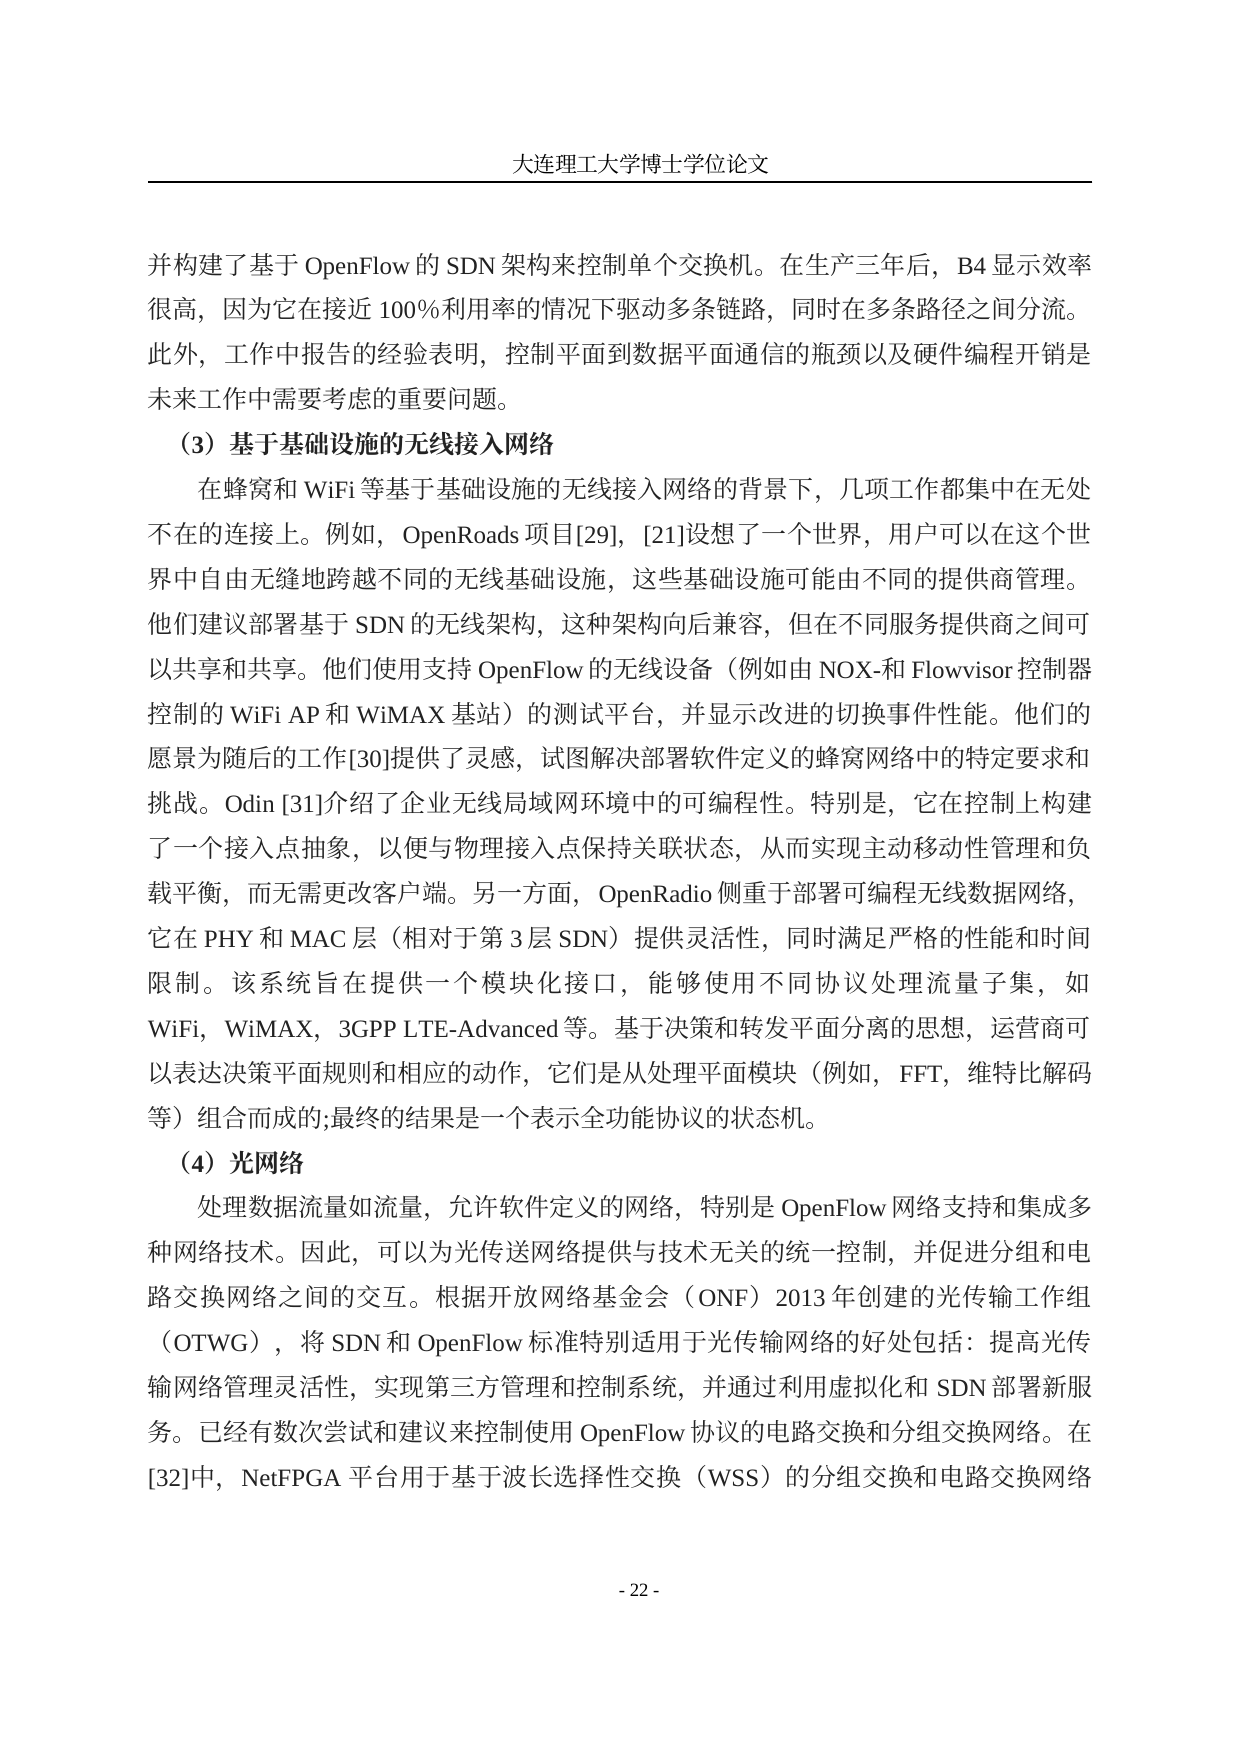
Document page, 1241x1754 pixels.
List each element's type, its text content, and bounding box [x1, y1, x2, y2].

text 在蜂窝和WiFi等基于基础设施的无线接入网络的背景下，几项工作都集中在无处不在的连接上。例如，OpenRoads项目[29]，[21]设想了一个世界，用户可以在这个世界中自由无缝地跨越不同的无线基础设施，这些基础设施可能由不同的提供商管理。他们建议部署基于SDN的无线架构，这种架构向后兼容，但在不同服务提供商之间可以共享和共享。他们使用支持OpenFlow的无线设备（例如由NOX-和Flowvisor控制器控制的WiFi AP和WiMAX基站）的测试平台，并显示改进的切换事件性能。他们的愿景为随后的工作[30]提供了灵感，试图解决部署软件定义的蜂窝网络中的特定要求和挑战。Odin [31]介绍了企业无线局域网环境中的可编程性。特别是，它在控制上构建了一个接入点抽象，以便与物理接入点保持关联状态，从而实现主动移动性管理和负载平衡，而无需更改客户端。另一方面，OpenRadio侧重于部署可编程无线数据网络，它在PHY和MAC层（相对于第3层SDN）提供灵活性，同时满足严格的性能和时间限制。该系统旨在提供一个模块化接口，能够使用不同协议处理流量子集，如WiFi，WiMAX，3GPP LTE-Advanced等。基于决策和转发平面分离的思想，运营商可以表达决策平面规则和相应的动作，它们是从处理平面模块（例如，FFT，维特比解码等）组合而成的;最终的结果是一个表示全功能协议的状态机。 [148, 470, 1092, 1134]
text （3）基于基础设施的无线接入网络 [148, 425, 1092, 461]
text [148, 245, 1092, 416]
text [148, 1188, 1092, 1493]
text （4）光网络 [148, 1143, 1092, 1179]
